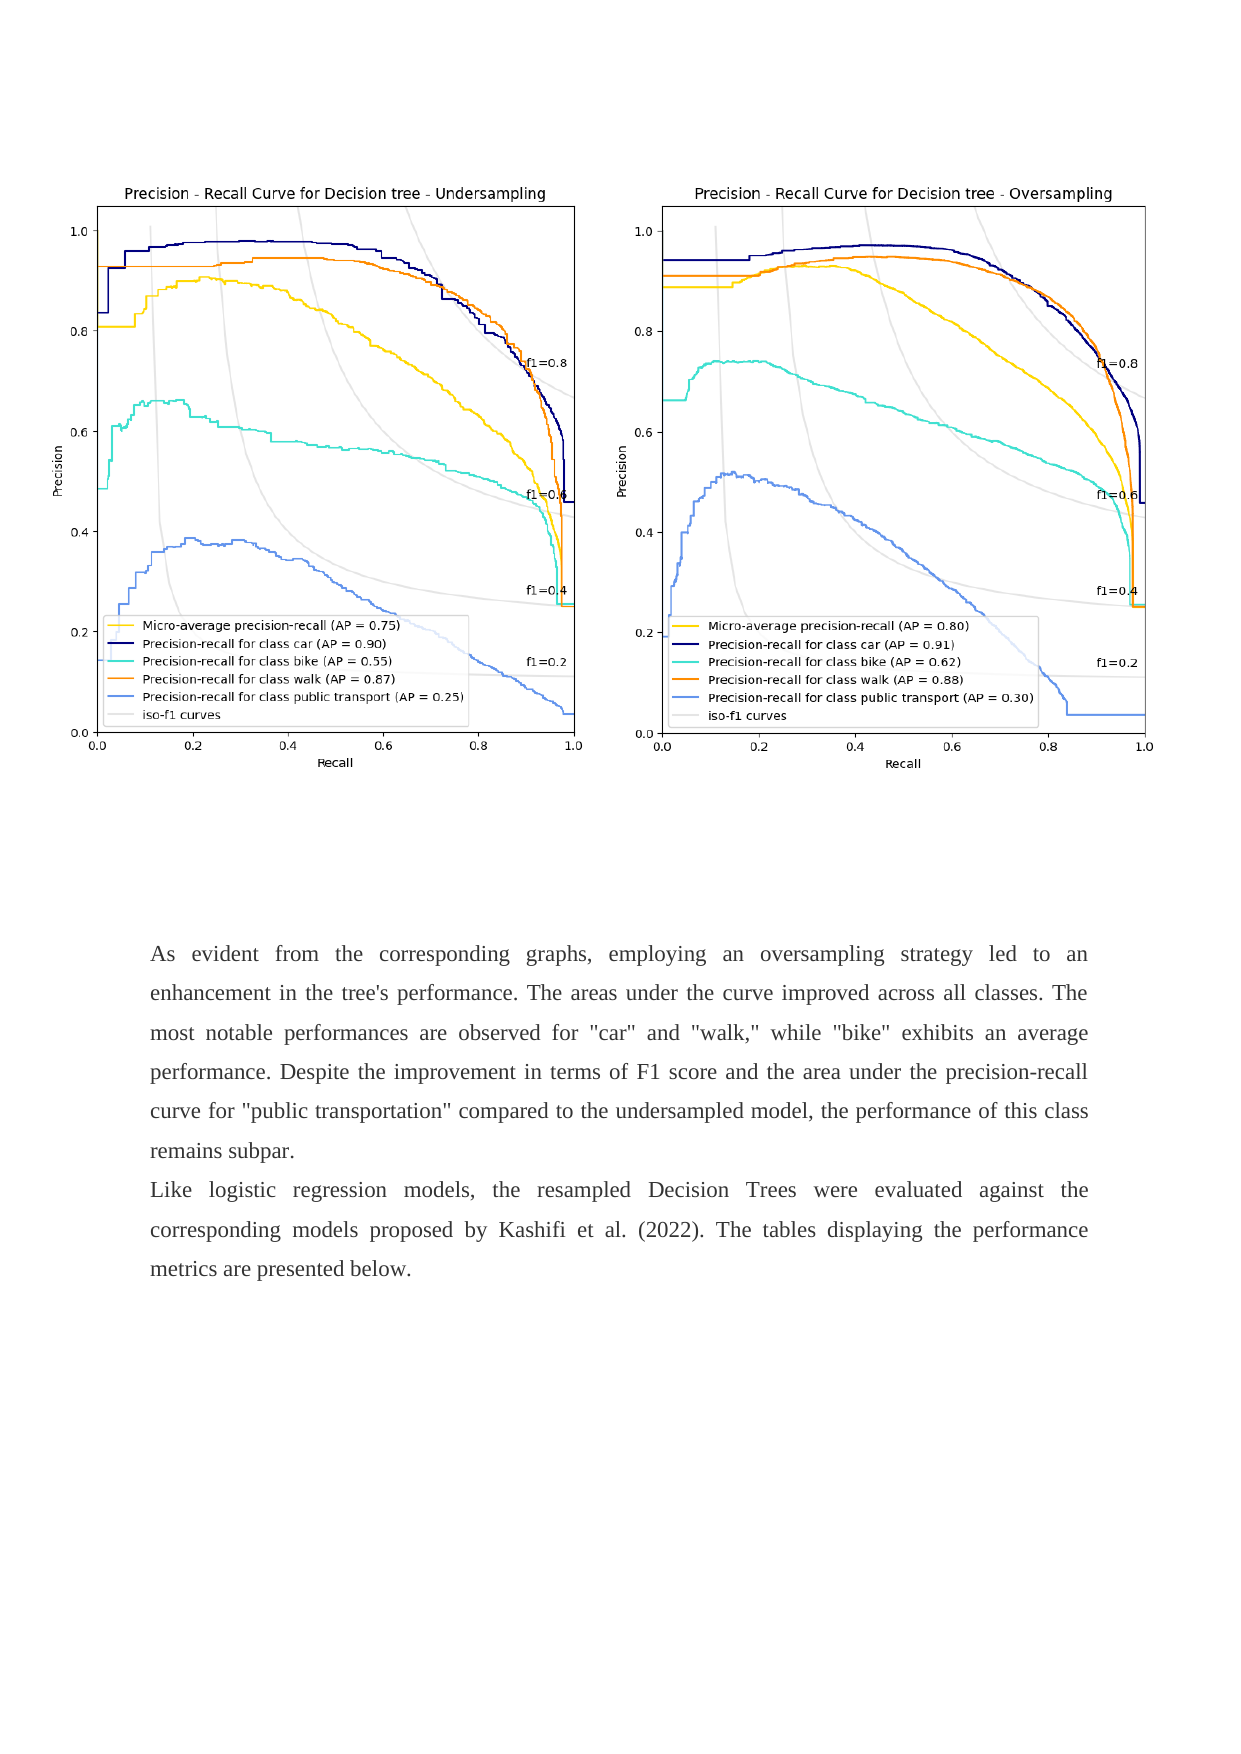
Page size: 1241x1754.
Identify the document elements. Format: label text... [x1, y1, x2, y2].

picture [43, 178, 591, 777]
text Like logistic regression models, the resampled Decision Trees were evaluated against the corresponding models proposed by Kashifi et al. (2022). The tables displaying the performance metrics are presented below. [150, 1176, 1090, 1282]
picture [607, 178, 1162, 778]
text As evident from the corresponding graphs, employing an oversampling strategy led to an enhancement in the tree's performance. The areas under the curve improved across all classes. The most notable performances are observed for "car" and "walk," while "bike" exhibits an average performance. Despite the improvement in terms of F1 score and the area under the precision-recall curve for "public transportation" compared to the undersampled model, the performance of this class remains subpar. [150, 939, 1090, 1163]
